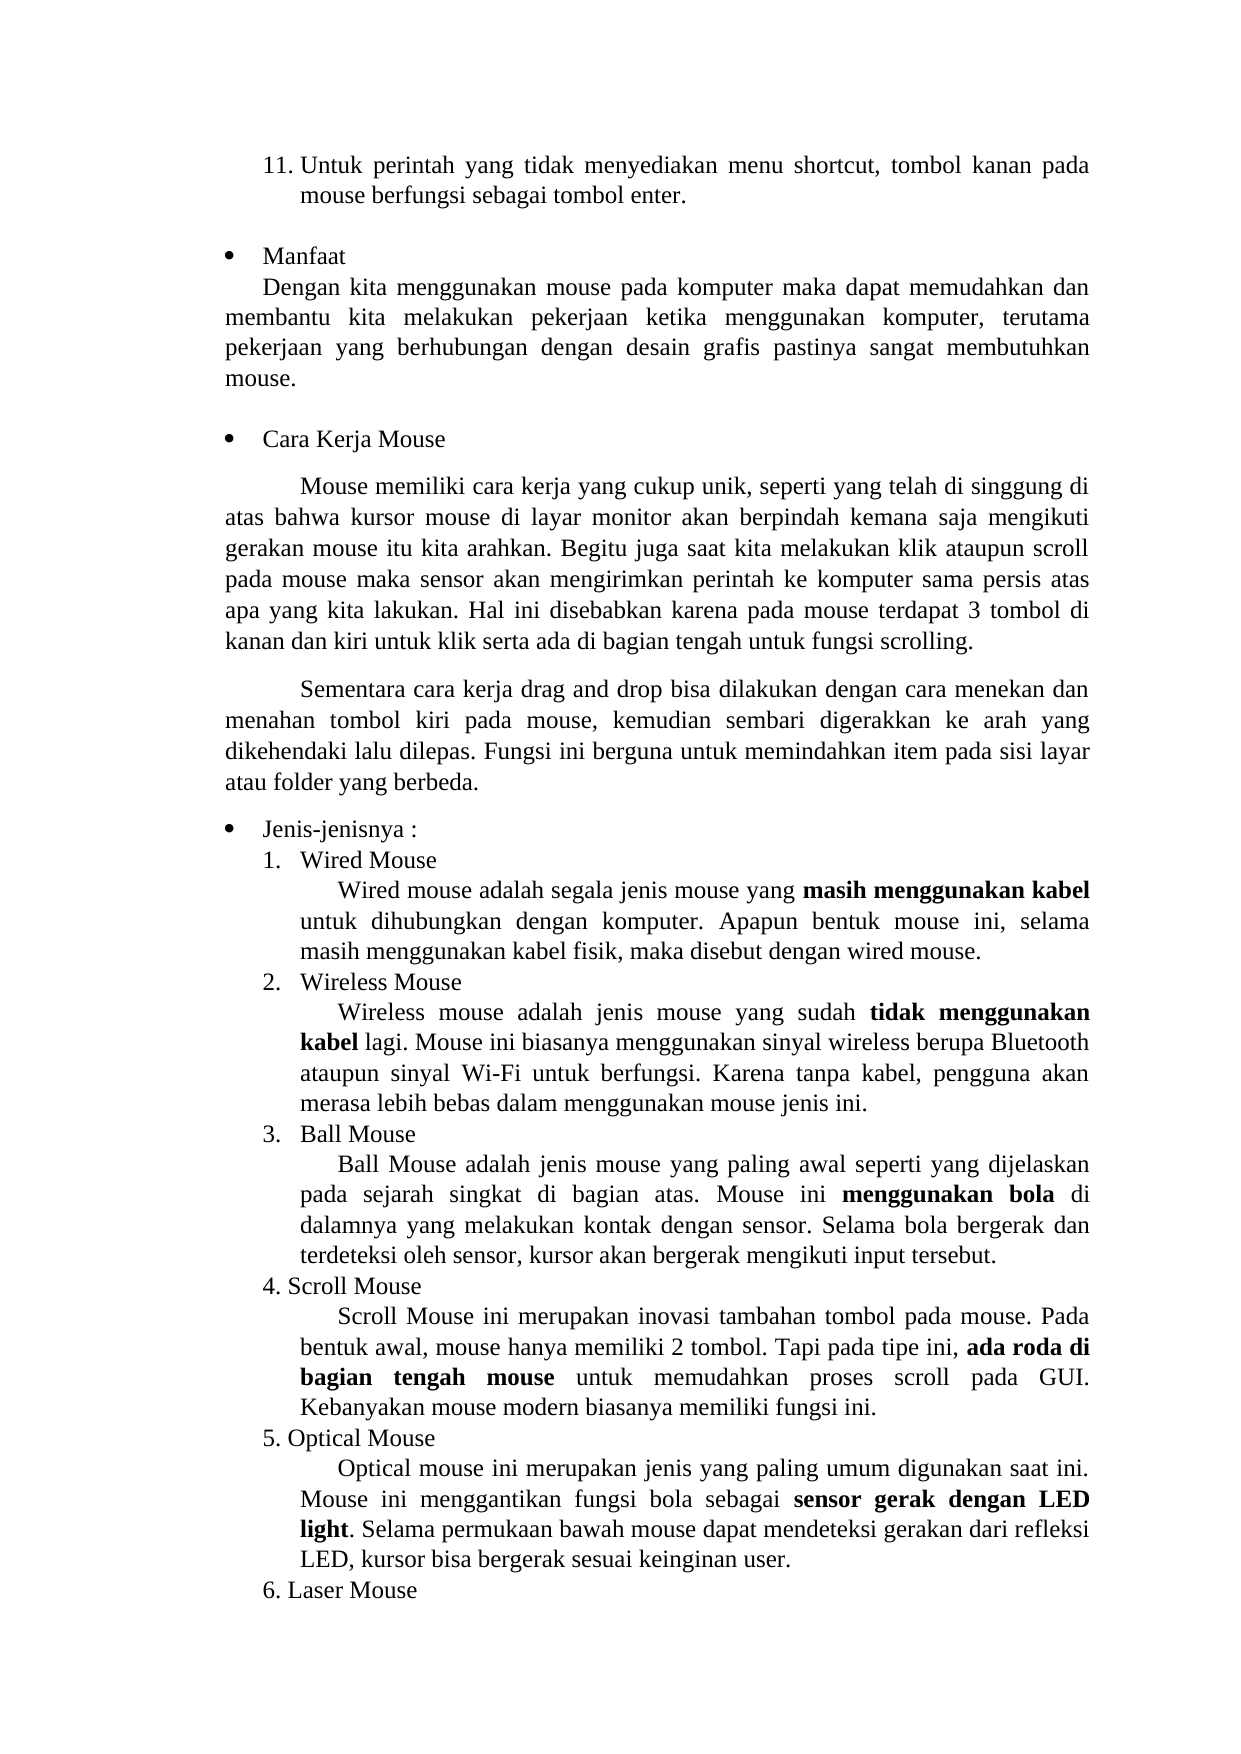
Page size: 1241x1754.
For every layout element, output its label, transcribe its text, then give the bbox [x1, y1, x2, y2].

list Untuk perintah yang tidak menyediakan menu shortcut, tombol kanan pada mouse berfungsi sebagai tombol enter. [262, 150, 1090, 209]
list 5. Optical Mouse [262, 1423, 1090, 1452]
list Wireless mouse adalah jenis mouse yang sudah tidak menggunakan kabel lagi. Mouse ini biasanya menggunakan sinyal wireless berupa Bluetooth ataupun sinyal Wi-Fi untuk berfungsi. Karena tanpa kabel, pengguna akan merasa lebih bebas dalam menggunakan mouse jenis ini. [300, 997, 1090, 1117]
text Mouse memiliki cara kerja yang cukup unik, seperti yang telah di singgung di atas bahwa kursor mouse di layar monitor akan berpindah kemana saja mengikuti gerakan mouse itu kita arahkan. Begitu juga saat kita melakukan klik ataupun scroll pada mouse maka sensor akan mengirimkan perintah ke komputer sama persis atas apa yang kita lakukan. Hal ini disebabkan karena pada mouse terdapat 3 tombol di kanan dan kiri untuk klik serta ada di bagian tengah untuk fungsi scrolling. [225, 471, 1090, 655]
list Ball Mouse adalah jenis mouse yang paling awal seperti yang dijelaskan pada sejarah singkat di bagian atas. Mouse ini menggunakan bola di dalamnya yang melakukan kontak dengan sensor. Selama bola bergerak dan terdeteksi oleh sensor, kursor akan bergerak mengikuti input tersebut. [300, 1149, 1090, 1269]
list Wired Mouse [262, 845, 1090, 874]
list 4. Scroll Mouse [262, 1271, 1090, 1299]
text Sementara cara kerja drag and drop bisa dilakukan dengan cara menekan dan menahan tombol kiri pada mouse, kemudian sembari digerakkan ke arah yang dikehendaki lalu dilepas. Fungsi ini berguna untuk memindahkan item pada sisi layar atau folder yang berbeda. [225, 674, 1090, 796]
list Jenis-jenisnya : [225, 814, 1090, 843]
list Wired mouse adalah segala jenis mouse yang masih menggunakan kabel untuk dihubungkan dengan komputer. Apapun bentuk mouse ini, selama masih menggunakan kabel fisik, maka disebut dengan wired mouse. [300, 875, 1090, 965]
list Wireless Mouse [262, 967, 1090, 995]
list Scroll Mouse ini merupakan inovasi tambahan tombol pada mouse. Pada bentuk awal, mouse hanya memiliki 2 tombol. Tapi pada tipe ini, ada roda di bagian tengah mouse untuk memudahkan proses scroll pada GUI. Kebanyakan mouse modern biasanya memiliki fungsi ini. [300, 1301, 1090, 1421]
list Cara Kerja Mouse [225, 424, 1090, 452]
list 6. Laser Mouse [262, 1575, 1090, 1604]
list Manfaat [225, 241, 1090, 270]
list Optical mouse ini merupakan jenis yang paling umum digunakan saat ini. Mouse ini menggantikan fungsi bola sebagai sensor gerak dengan LED light. Selama permukaan bawah mouse dapat mendeteksi gerakan dari refleksi LED, kursor bisa bergerak sesuai keinginan user. [300, 1453, 1090, 1573]
list Dengan kita menggunakan mouse pada komputer maka dapat memudahkan dan membantu kita melakukan pekerjaan ketika menggunakan komputer, terutama pekerjaan yang berhubungan dengan desain grafis pastinya sangat membutuhkan mouse. [225, 272, 1090, 392]
list Ball Mouse [262, 1119, 1090, 1147]
